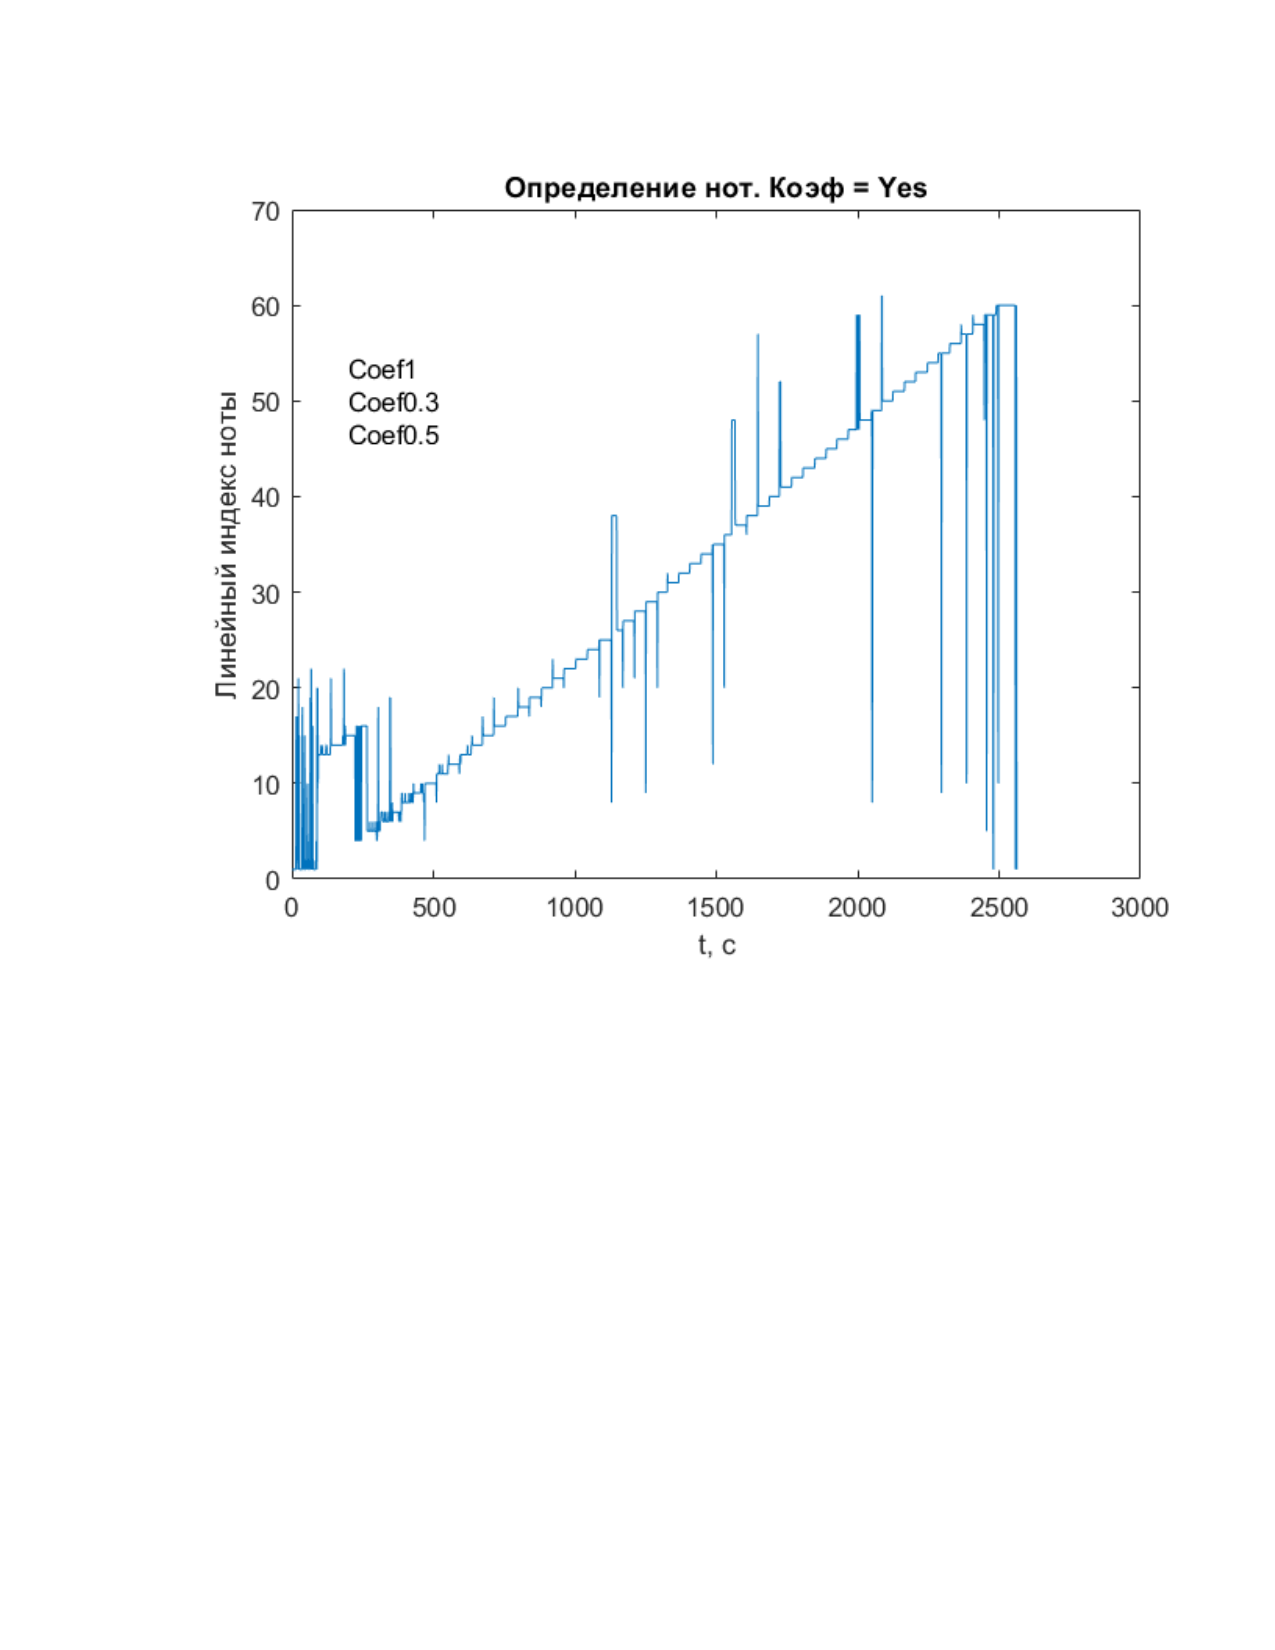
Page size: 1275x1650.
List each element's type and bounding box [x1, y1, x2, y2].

picture [150, 150, 1244, 970]
